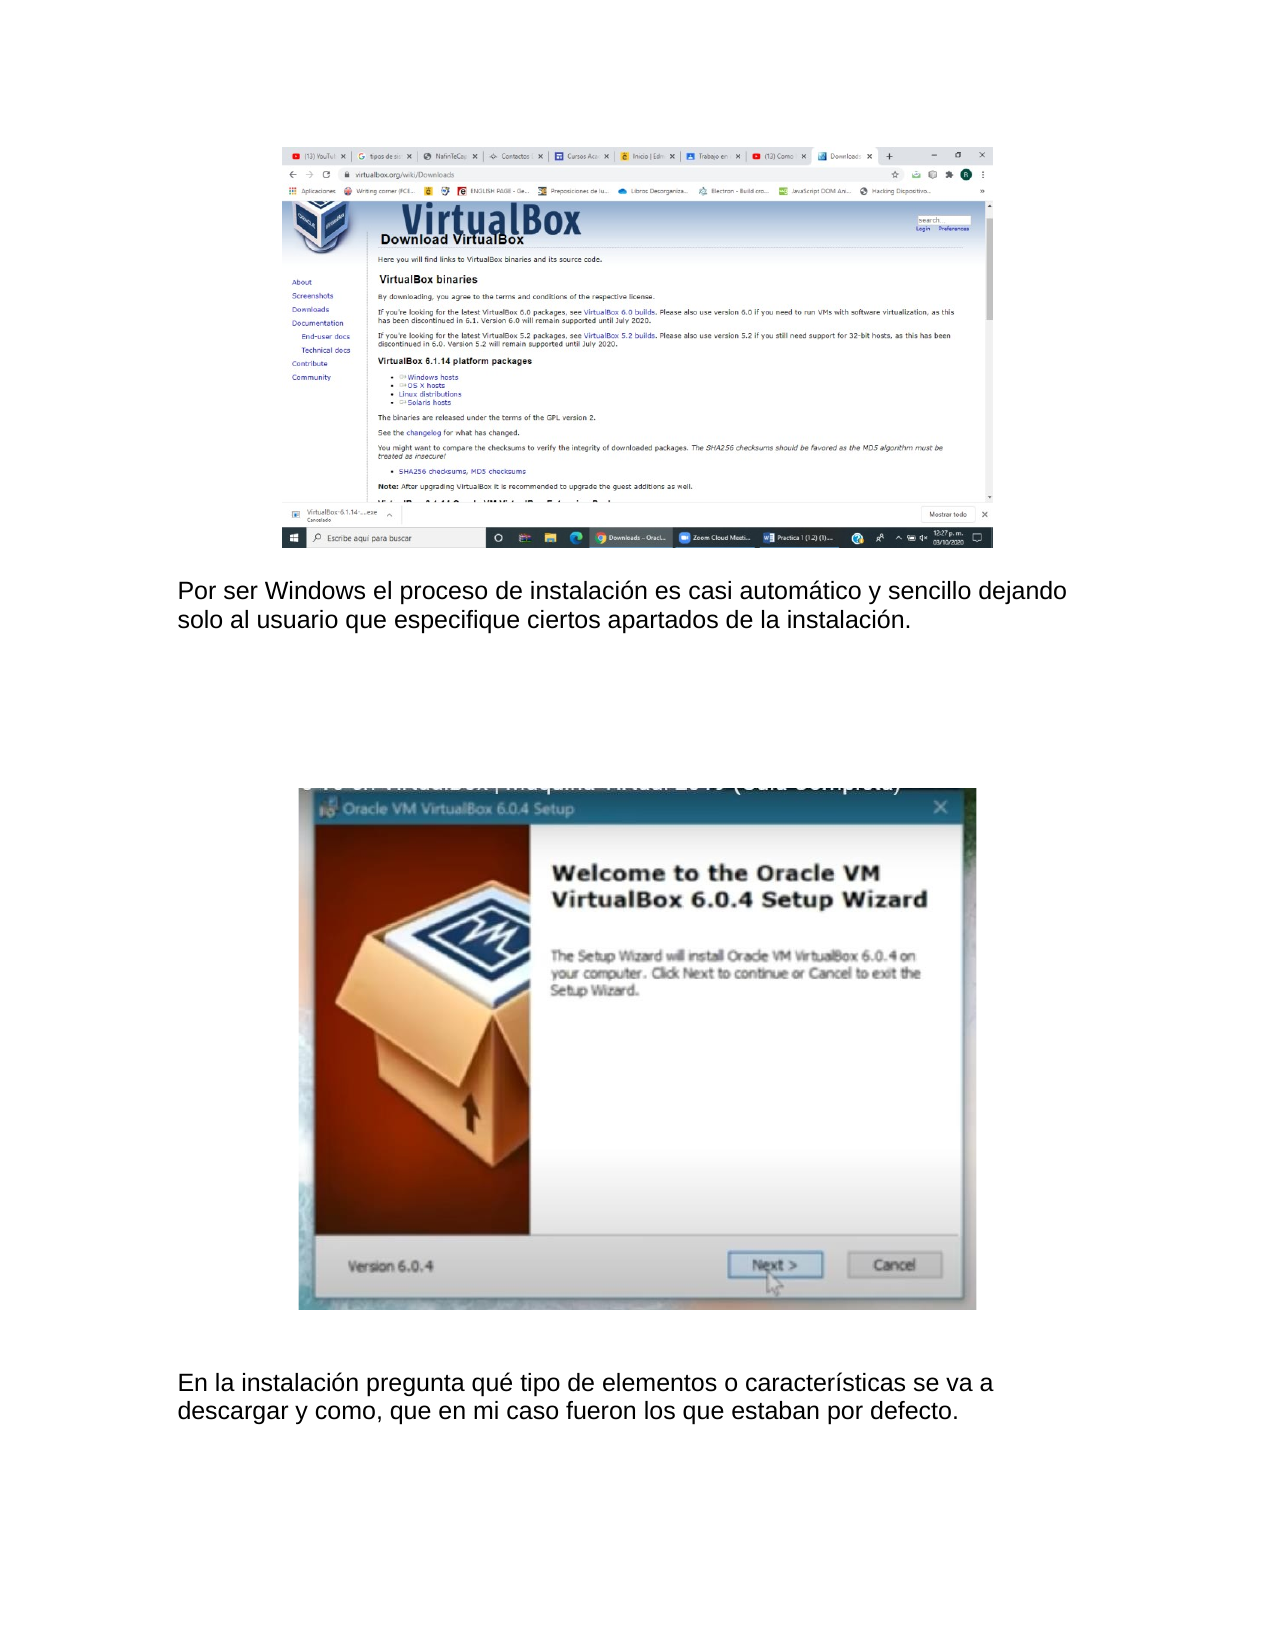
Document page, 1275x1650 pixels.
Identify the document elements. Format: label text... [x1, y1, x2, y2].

text Por ser Windows el proceso de instalación es casi automático y sencillo dejando solo al usuario que especifique ciertos apartados de la instalación. [177, 576, 1098, 634]
text En la instalación pregunta qué tipo de elementos o características se va a descargar y como, que en mi caso fueron los que estaban por defecto. [177, 1367, 1098, 1425]
picture [282, 147, 993, 548]
picture [298, 788, 977, 1310]
